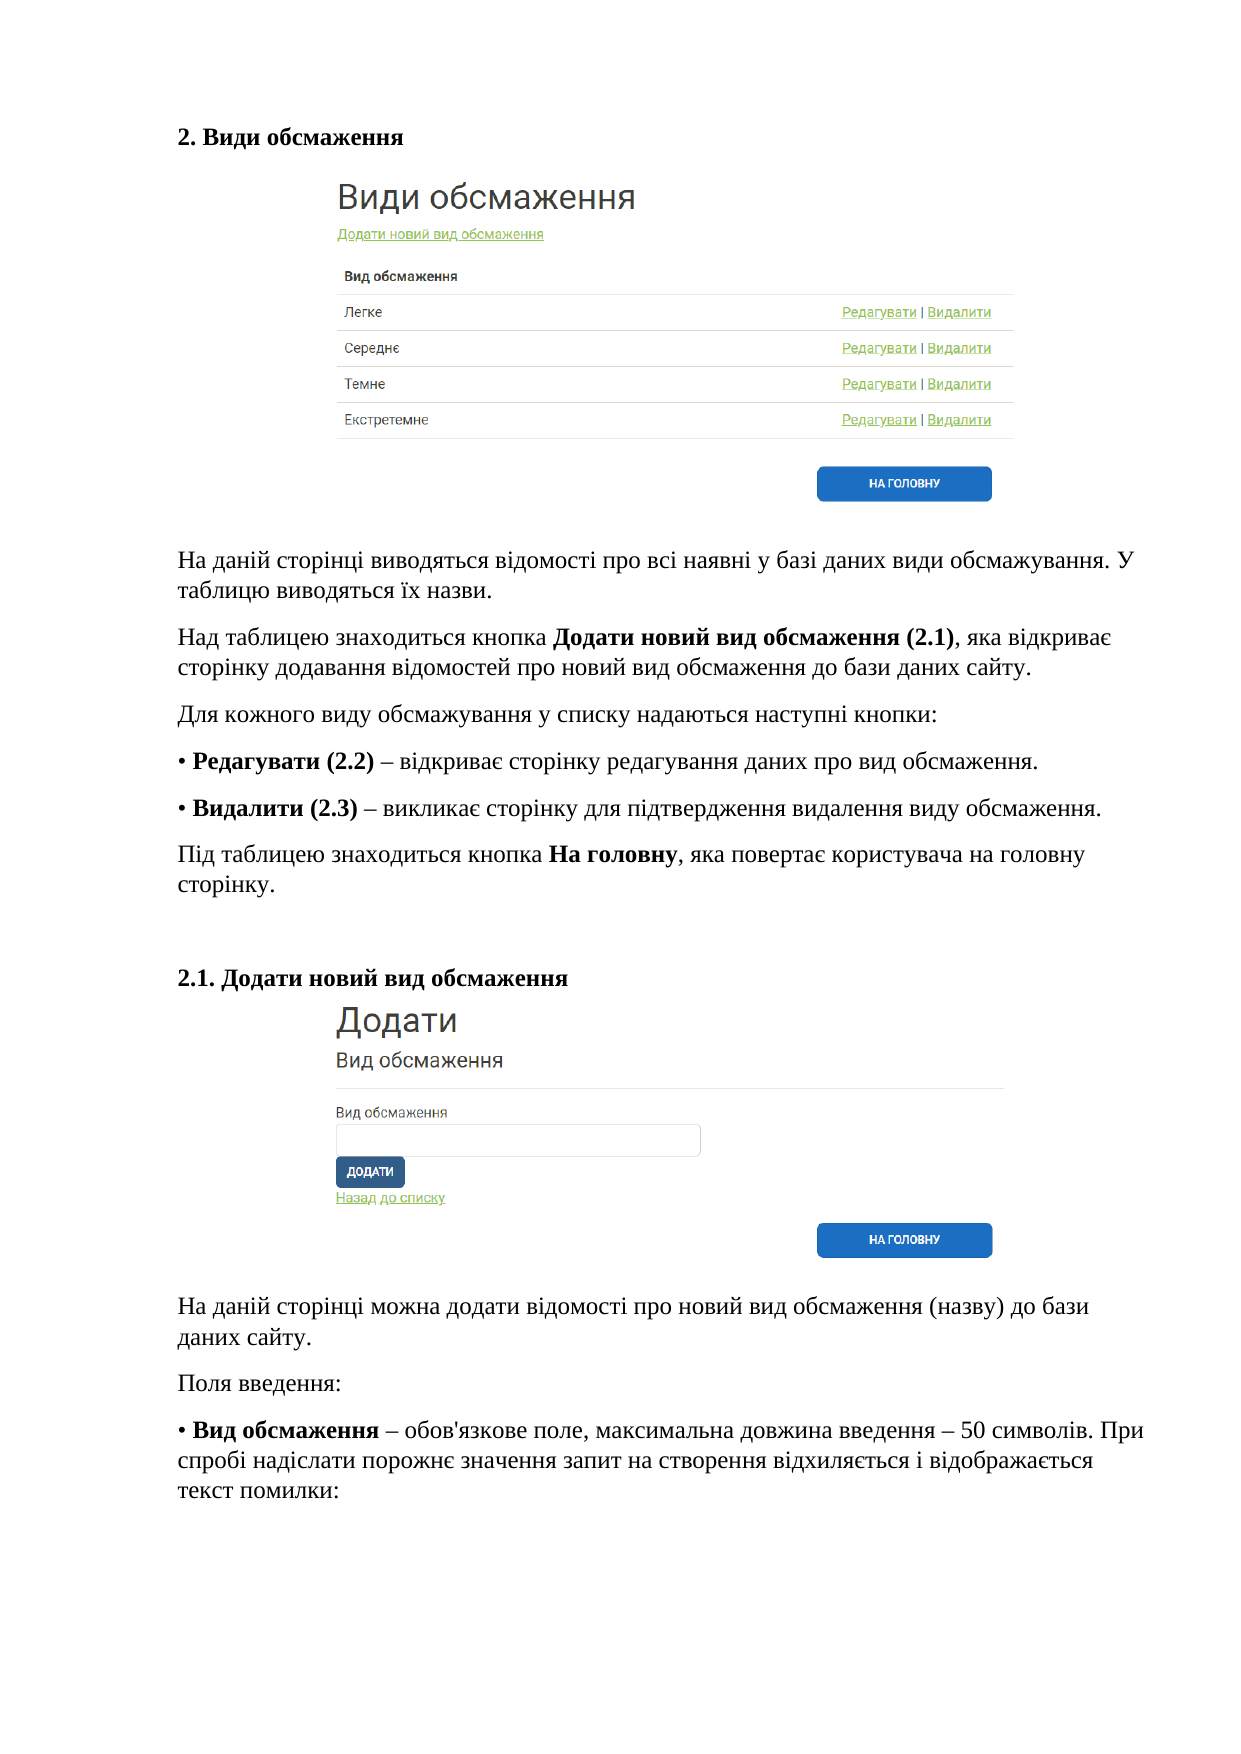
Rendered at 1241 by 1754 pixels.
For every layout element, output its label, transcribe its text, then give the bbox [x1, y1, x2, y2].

text Для кожного виду обсмажування у списку надаються наступні кнопки: [177, 699, 1152, 728]
text • Вид обсмаження – обов'язкове поле, максимальна довжина введення – 50 символів. При спробі надіслати порожнє значення запит на створення відхиляється і відображається текст помилки: [177, 1415, 1152, 1504]
text Поля введення: [177, 1368, 1152, 1397]
text • Редагувати (2.2) – відкриває сторінку редагування даних про вид обсмаження. [177, 746, 1152, 775]
text • Видалити (2.3) – викликає сторінку для підтвердження видалення виду обсмаження. [177, 793, 1152, 821]
picture [315, 152, 1014, 528]
text На даній сторінці виводяться відомості про всі наявні у базі даних види обсмажування. У таблицю виводяться їх назви. [177, 545, 1152, 604]
text Під таблицею знаходиться кнопка На головну, яка повертає користувача на головну сторінку. [177, 839, 1152, 898]
picture [325, 993, 1004, 1274]
text На даній сторінці можна додати відомості про новий вид обсмаження (назву) до бази даних сайту. [177, 1291, 1152, 1350]
subtitle 2. Види обсмаження [177, 122, 1152, 151]
text Над таблицею знаходиться кнопка Додати новий вид обсмаження (2.1), яка відкриває сторінку додавання відомостей про новий вид обсмаження до бази даних сайту. [177, 622, 1152, 681]
subtitle 2.1. Додати новий вид обсмаження [177, 963, 1152, 992]
